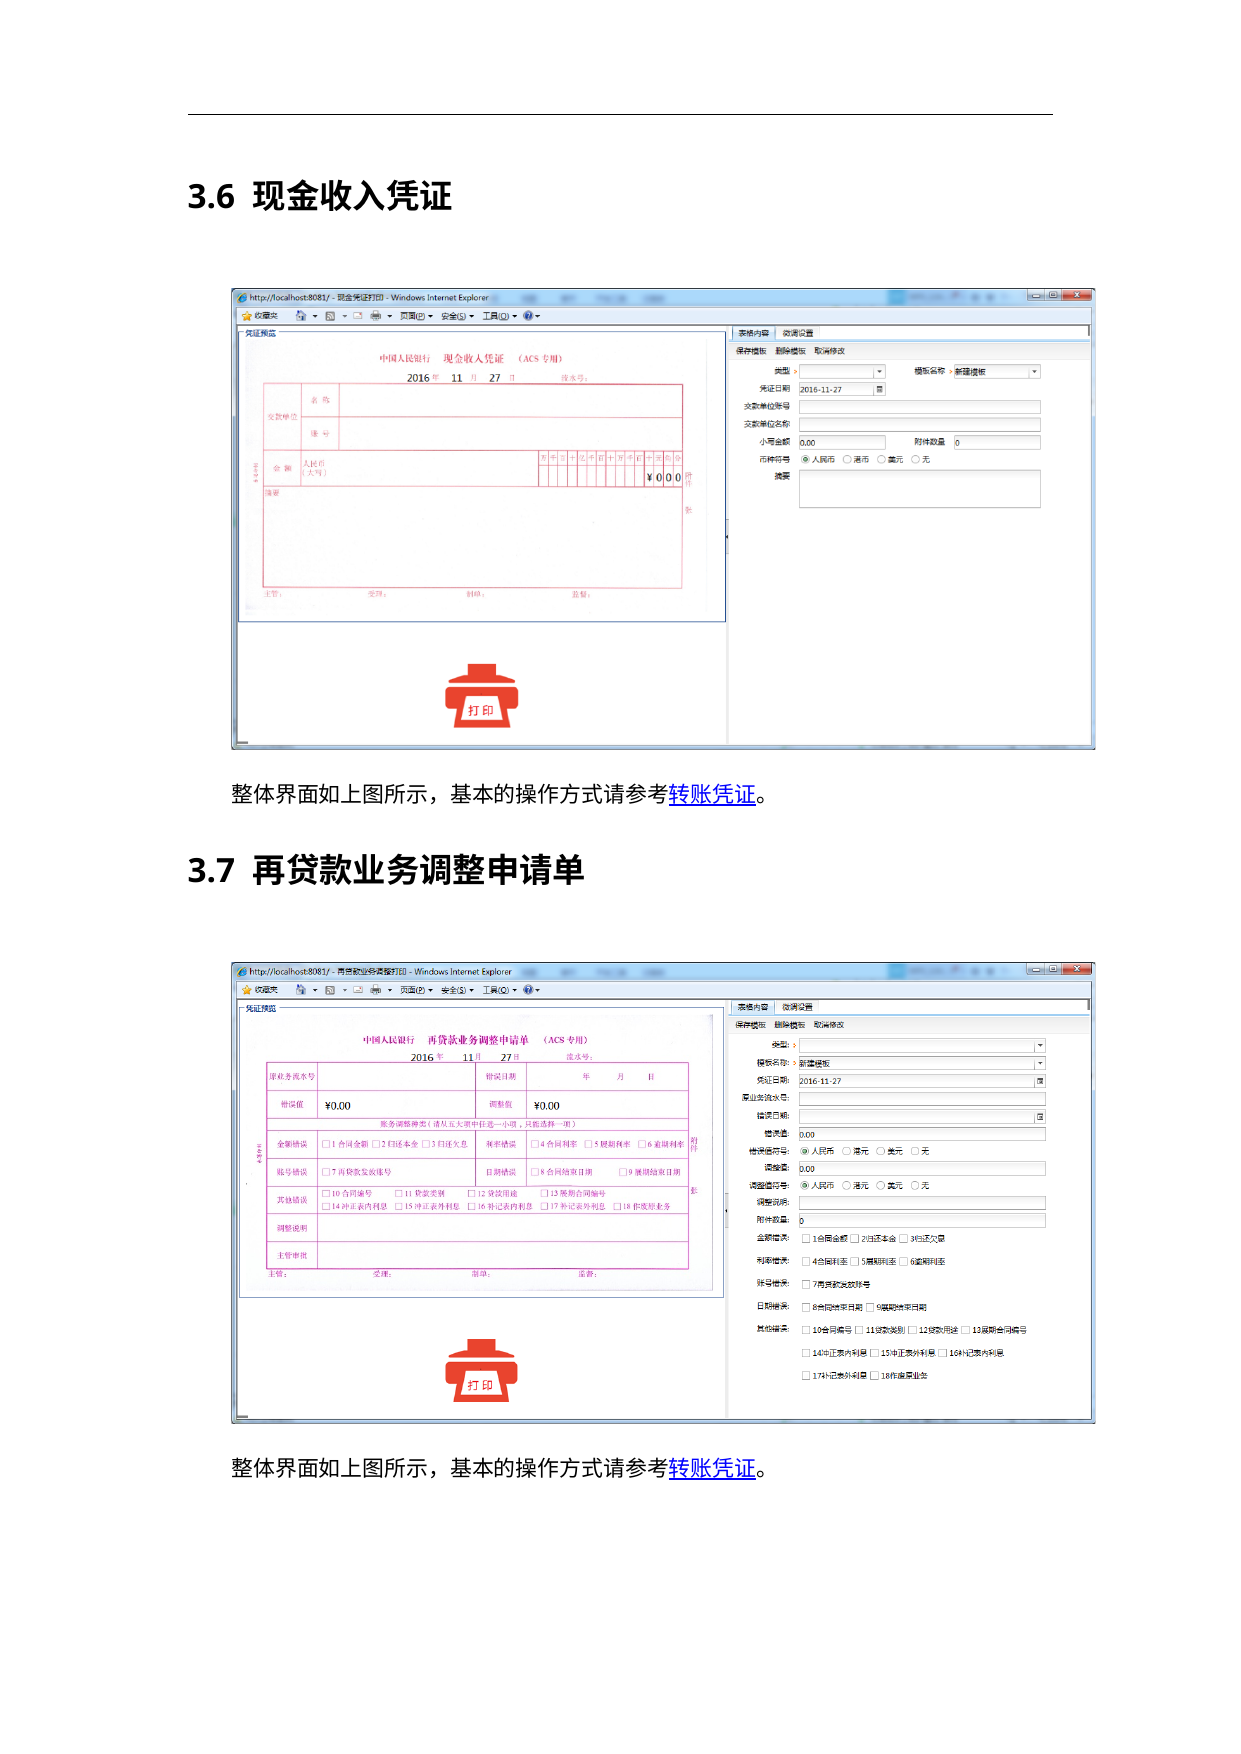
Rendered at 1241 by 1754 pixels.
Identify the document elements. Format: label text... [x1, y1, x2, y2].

text 整体界面如上图所示，基本的操作方式请参考转账凭证。 [187, 1450, 1053, 1483]
picture [231, 962, 1096, 1424]
subtitle 现金收入凭证 [187, 162, 1053, 227]
subtitle 再贷款业务调整申请单 [187, 836, 1053, 901]
picture [231, 288, 1096, 750]
text 整体界面如上图所示，基本的操作方式请参考转账凭证。 [187, 776, 1053, 809]
